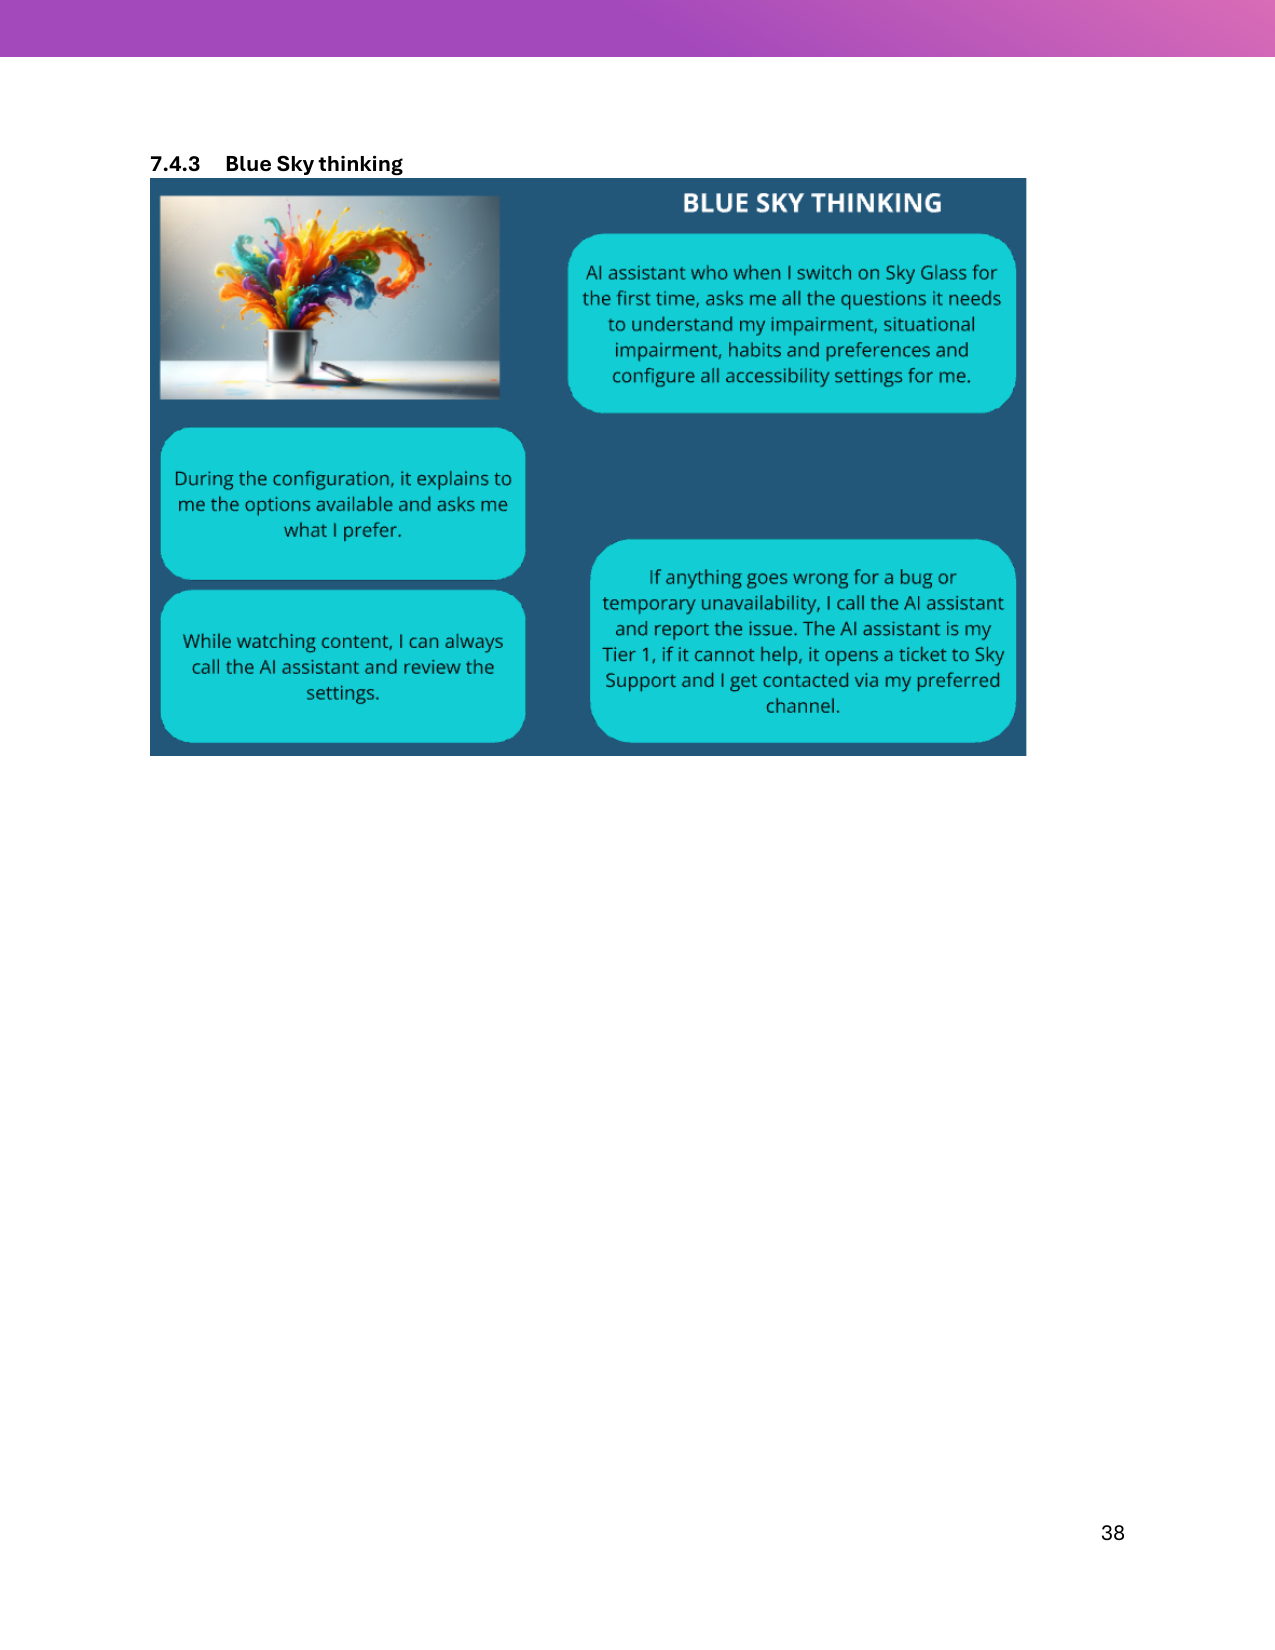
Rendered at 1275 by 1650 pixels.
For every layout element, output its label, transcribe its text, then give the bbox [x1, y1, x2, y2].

picture [150, 178, 1027, 756]
subtitle Blue Sky thinking [150, 150, 1125, 178]
